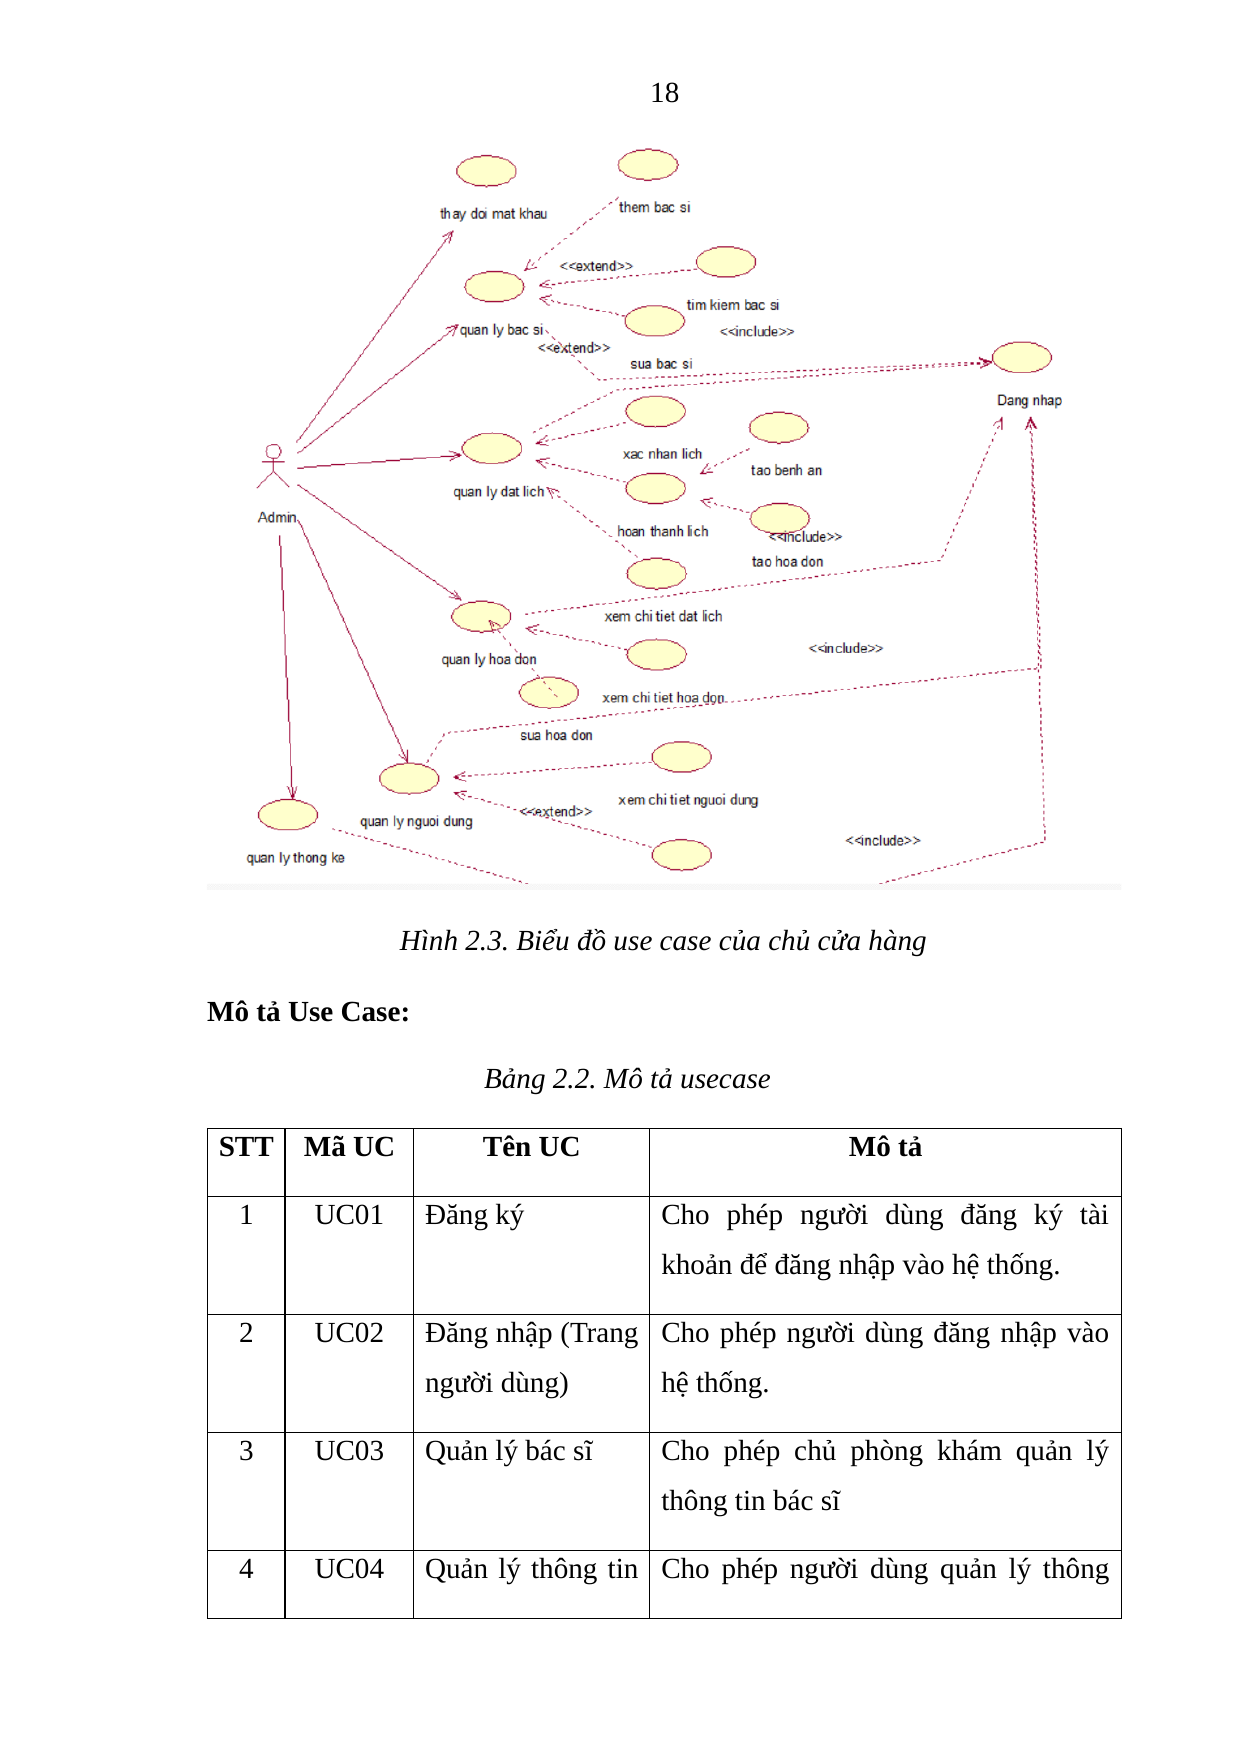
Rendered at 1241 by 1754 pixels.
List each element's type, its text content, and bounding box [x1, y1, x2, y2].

table_header Mã UC [286, 1129, 413, 1196]
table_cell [414, 1551, 649, 1618]
picture [206, 147, 1122, 890]
table_cell Đăng ký [414, 1197, 649, 1314]
table_cell UC02 [286, 1315, 413, 1432]
table_header Tên UC [414, 1129, 649, 1196]
table_cell 1 [208, 1197, 284, 1314]
table_header Mô tả [650, 1129, 1121, 1196]
text Hình 2.3. Biểu đồ use case của chủ cửa hàng [207, 923, 1122, 956]
table_header STT [208, 1129, 284, 1196]
table_cell UC03 [286, 1433, 413, 1550]
table_cell 2 [208, 1315, 284, 1432]
table_cell 4 [208, 1551, 284, 1618]
table_cell UC01 [286, 1197, 413, 1314]
table_cell Đăng nhập (Trang người dùng) [414, 1315, 649, 1432]
table_cell Cho phép người dùng đăng ký tài khoản để đăng nhập vào hệ thống. [650, 1197, 1121, 1314]
table_cell 3 [208, 1433, 284, 1550]
table_cell UC04 [286, 1551, 413, 1618]
table_cell Quản lý bác sĩ [414, 1433, 649, 1550]
text Mô tả Use Case: [207, 994, 1122, 1027]
table_cell Cho phép chủ phòng khám quản lý thông tin bác sĩ [650, 1433, 1121, 1550]
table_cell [650, 1551, 1121, 1618]
text Bảng 2.2. Mô tả usecase [207, 1061, 1122, 1094]
table_cell Cho phép người dùng đăng nhập vào hệ thống. [650, 1315, 1121, 1432]
